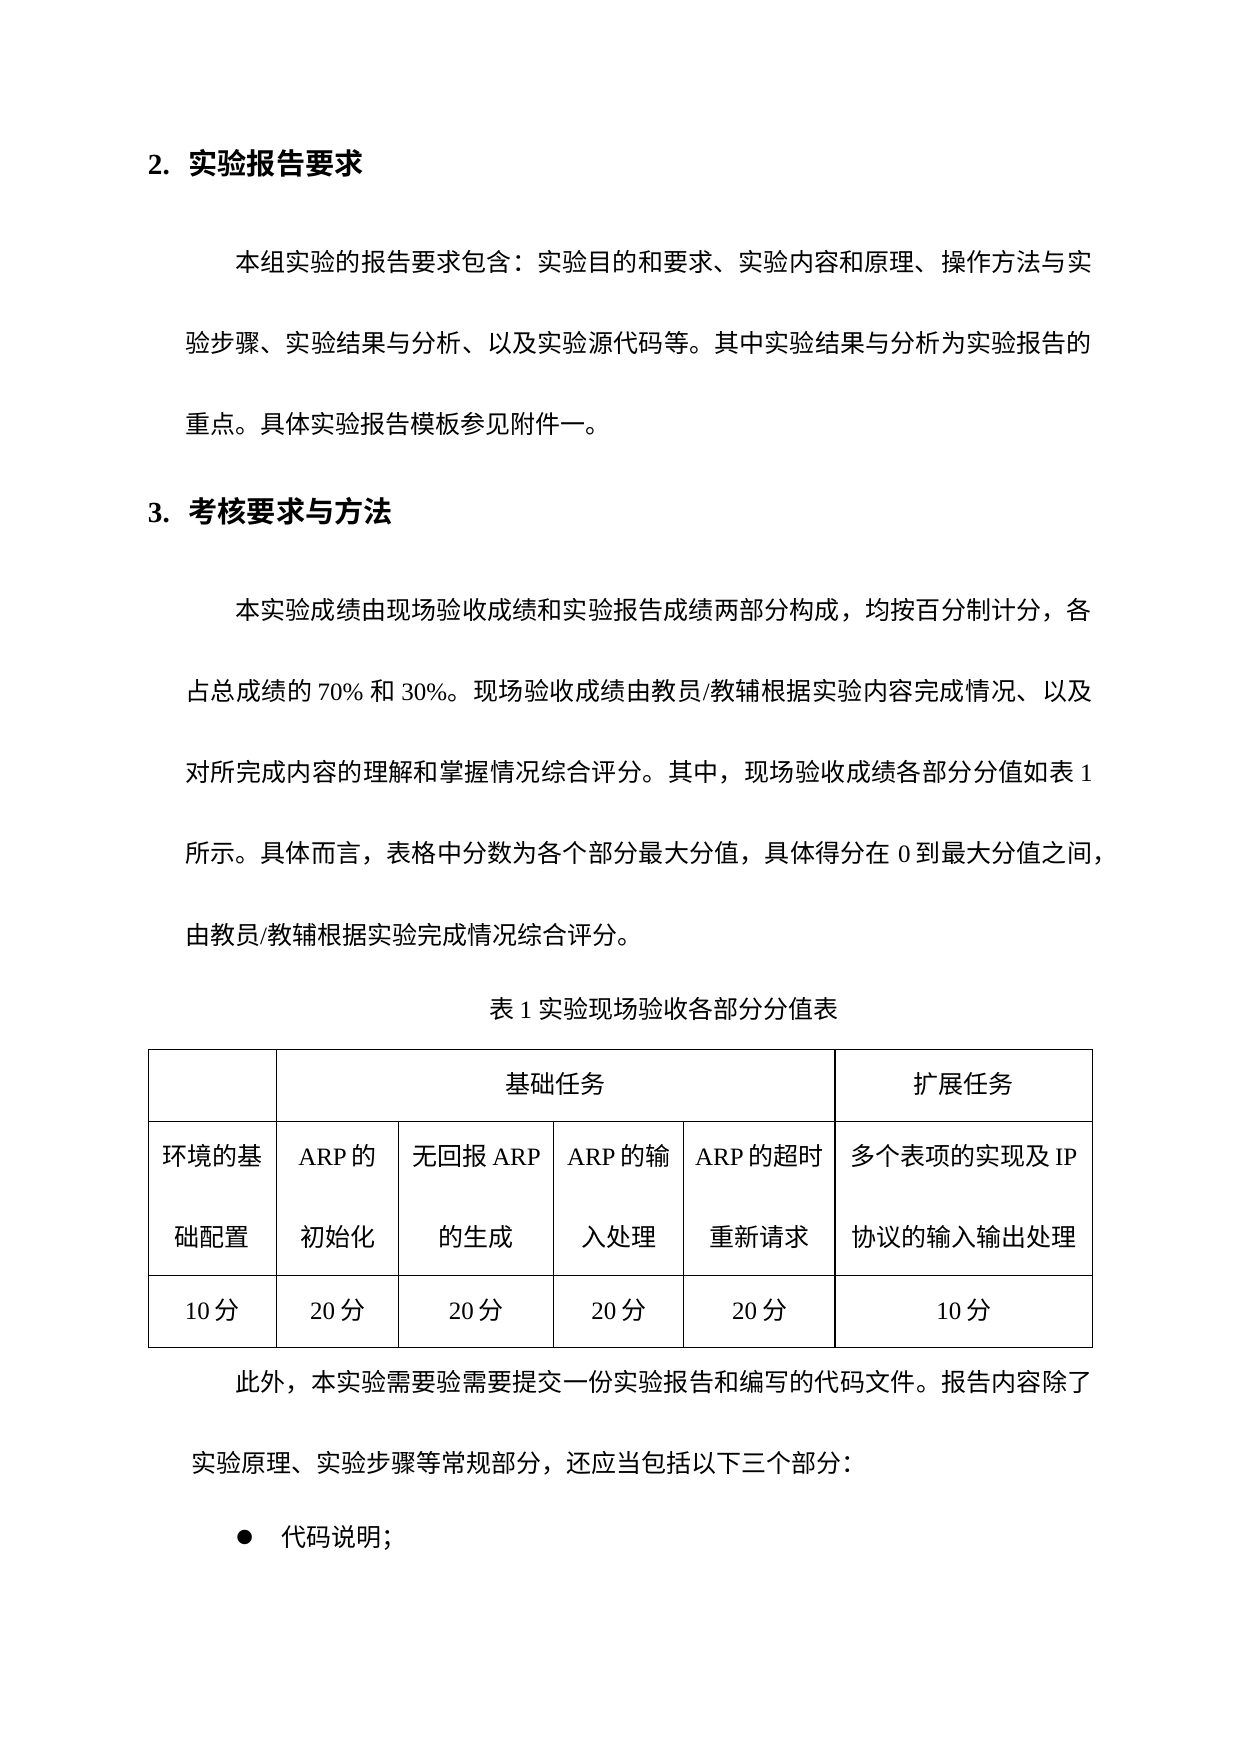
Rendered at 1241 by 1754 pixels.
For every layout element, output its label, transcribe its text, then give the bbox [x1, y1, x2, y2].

table_cell 20分 [684, 1276, 834, 1347]
table_cell 20分 [399, 1276, 553, 1347]
table_cell 多个表项的实现及IP协议的输入输出处理 [836, 1122, 1092, 1275]
table_cell 无回报ARP的生成 [399, 1122, 553, 1275]
table_cell 10分 [836, 1276, 1092, 1347]
table_header 扩展任务 [836, 1050, 1092, 1121]
text 本组实验的报告要求包含：实验目的和要求、实验内容和原理、操作方法与实验步骤、实验结果与分析、以及实验源代码等。其中实验结果与分析为实验报告的重点。具体实验报告模板参见附件一。 [185, 228, 1092, 456]
list 代码说明； [235, 1503, 1092, 1568]
table_cell ARP的初始化 [277, 1122, 398, 1275]
text 表1 实验现场验收各部分分值表 [185, 975, 1092, 1040]
table_header [149, 1050, 276, 1121]
table_cell ARP的超时重新请求 [684, 1122, 834, 1275]
subtitle 实验报告要求 [148, 129, 1092, 194]
table_cell ARP的输入处理 [554, 1122, 683, 1275]
table_cell 20分 [554, 1276, 683, 1347]
subtitle 考核要求与方法 [148, 477, 1092, 542]
text 本实验成绩由现场验收成绩和实验报告成绩两部分构成，均按百分制计分，各占总成绩的70% 和30%。现场验收成绩由教员/教辅根据实验内容完成情况、以及对所完成内容的理解和掌握情况综合评分。其中，现场验收成绩各部分分值如表1所示。具体而言，表格中分数为各个部分最大分值，具体得分在0到最大分值之间，由教员/教辅根据实验完成情况综合评分。 [185, 576, 1092, 966]
table_cell 10分 [149, 1276, 276, 1347]
table_cell 环境的基础配置 [149, 1122, 276, 1275]
text 此外，本实验需要验需要提交一份实验报告和编写的代码文件。报告内容除了实验原理、实验步骤等常规部分，还应当包括以下三个部分： [191, 1348, 1092, 1494]
table_header 基础任务 [277, 1050, 834, 1121]
table_cell 20分 [277, 1276, 398, 1347]
